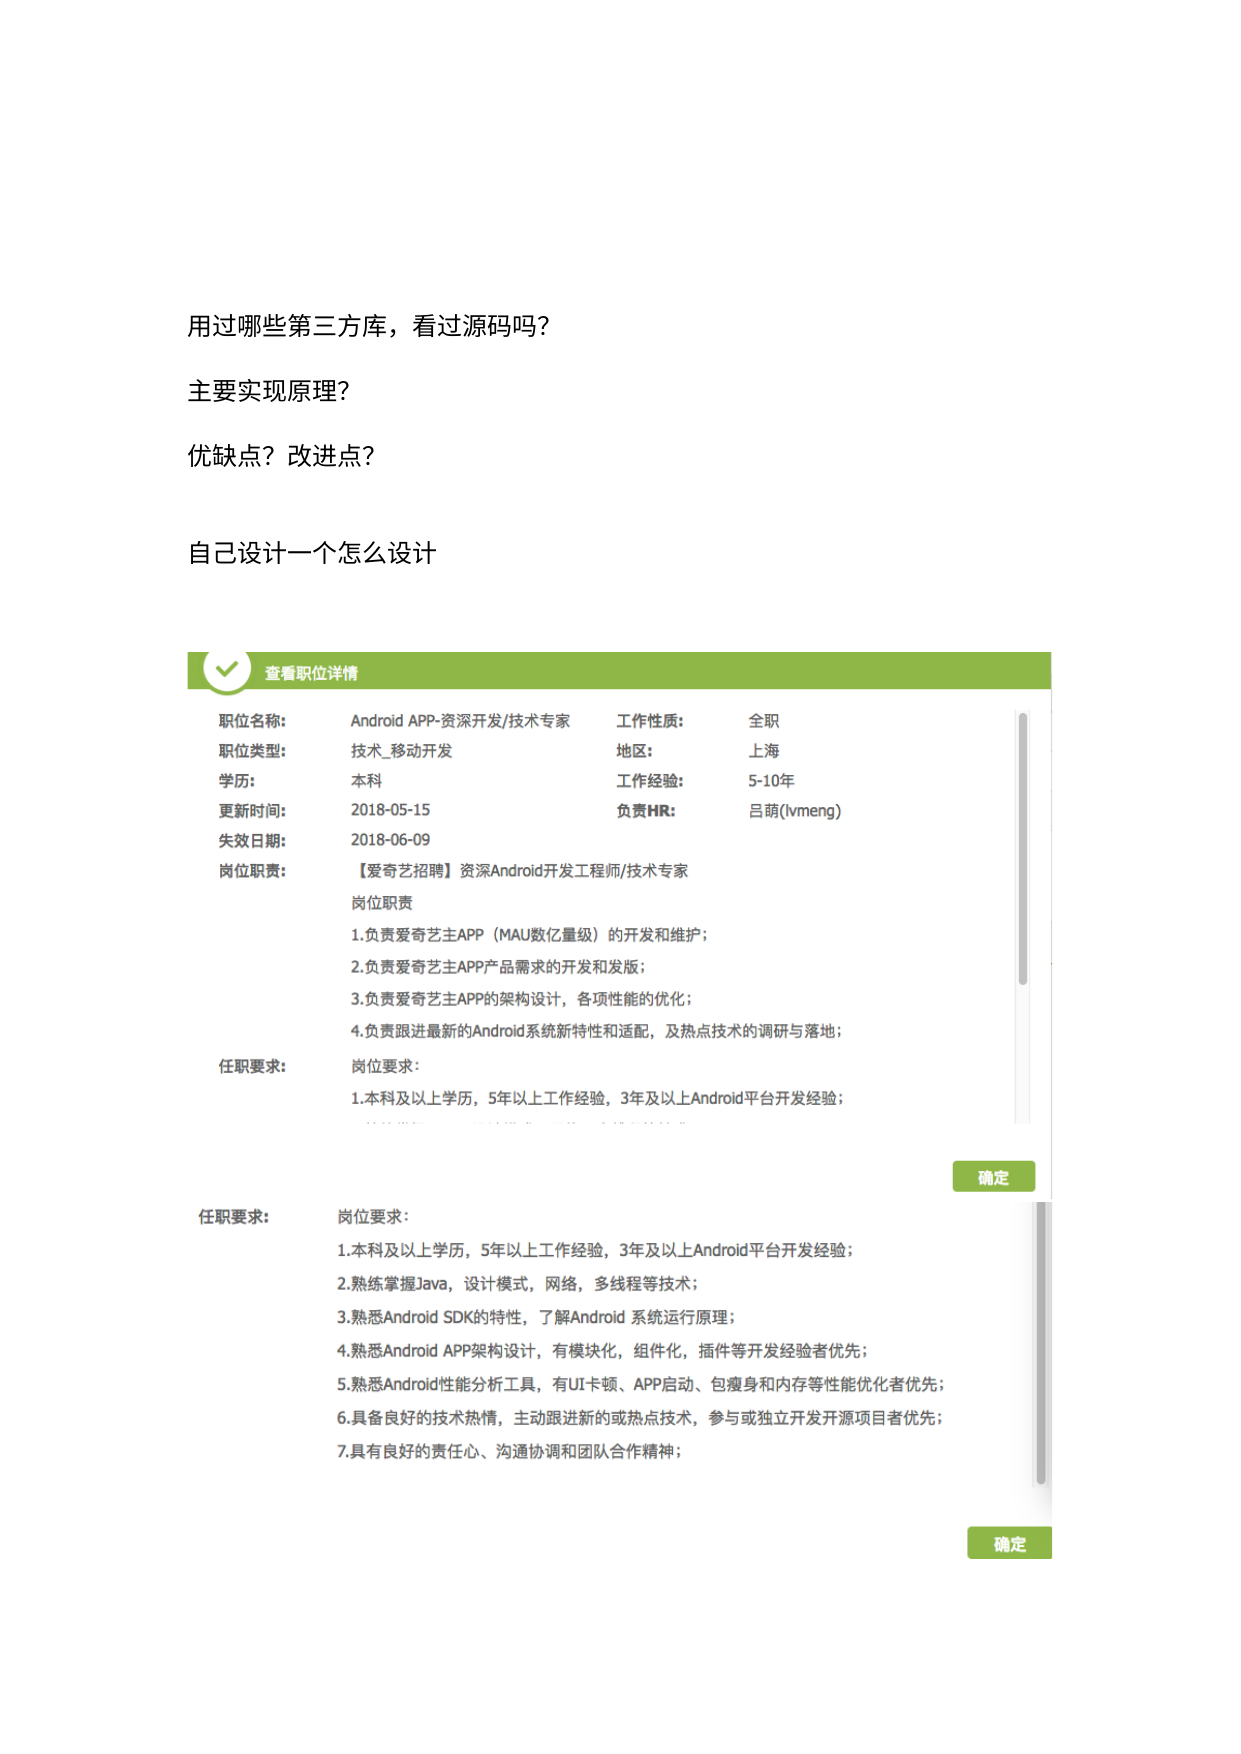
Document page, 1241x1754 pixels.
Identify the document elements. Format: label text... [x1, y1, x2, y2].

text 优缺点？改进点？ [187, 422, 1053, 487]
text 主要实现原理？ [187, 357, 1053, 422]
text 自己设计一个怎么设计 [187, 519, 1053, 584]
picture [187, 1202, 1053, 1559]
picture [187, 652, 1053, 1199]
text 用过哪些第三方库，看过源码吗？ [187, 292, 1053, 357]
